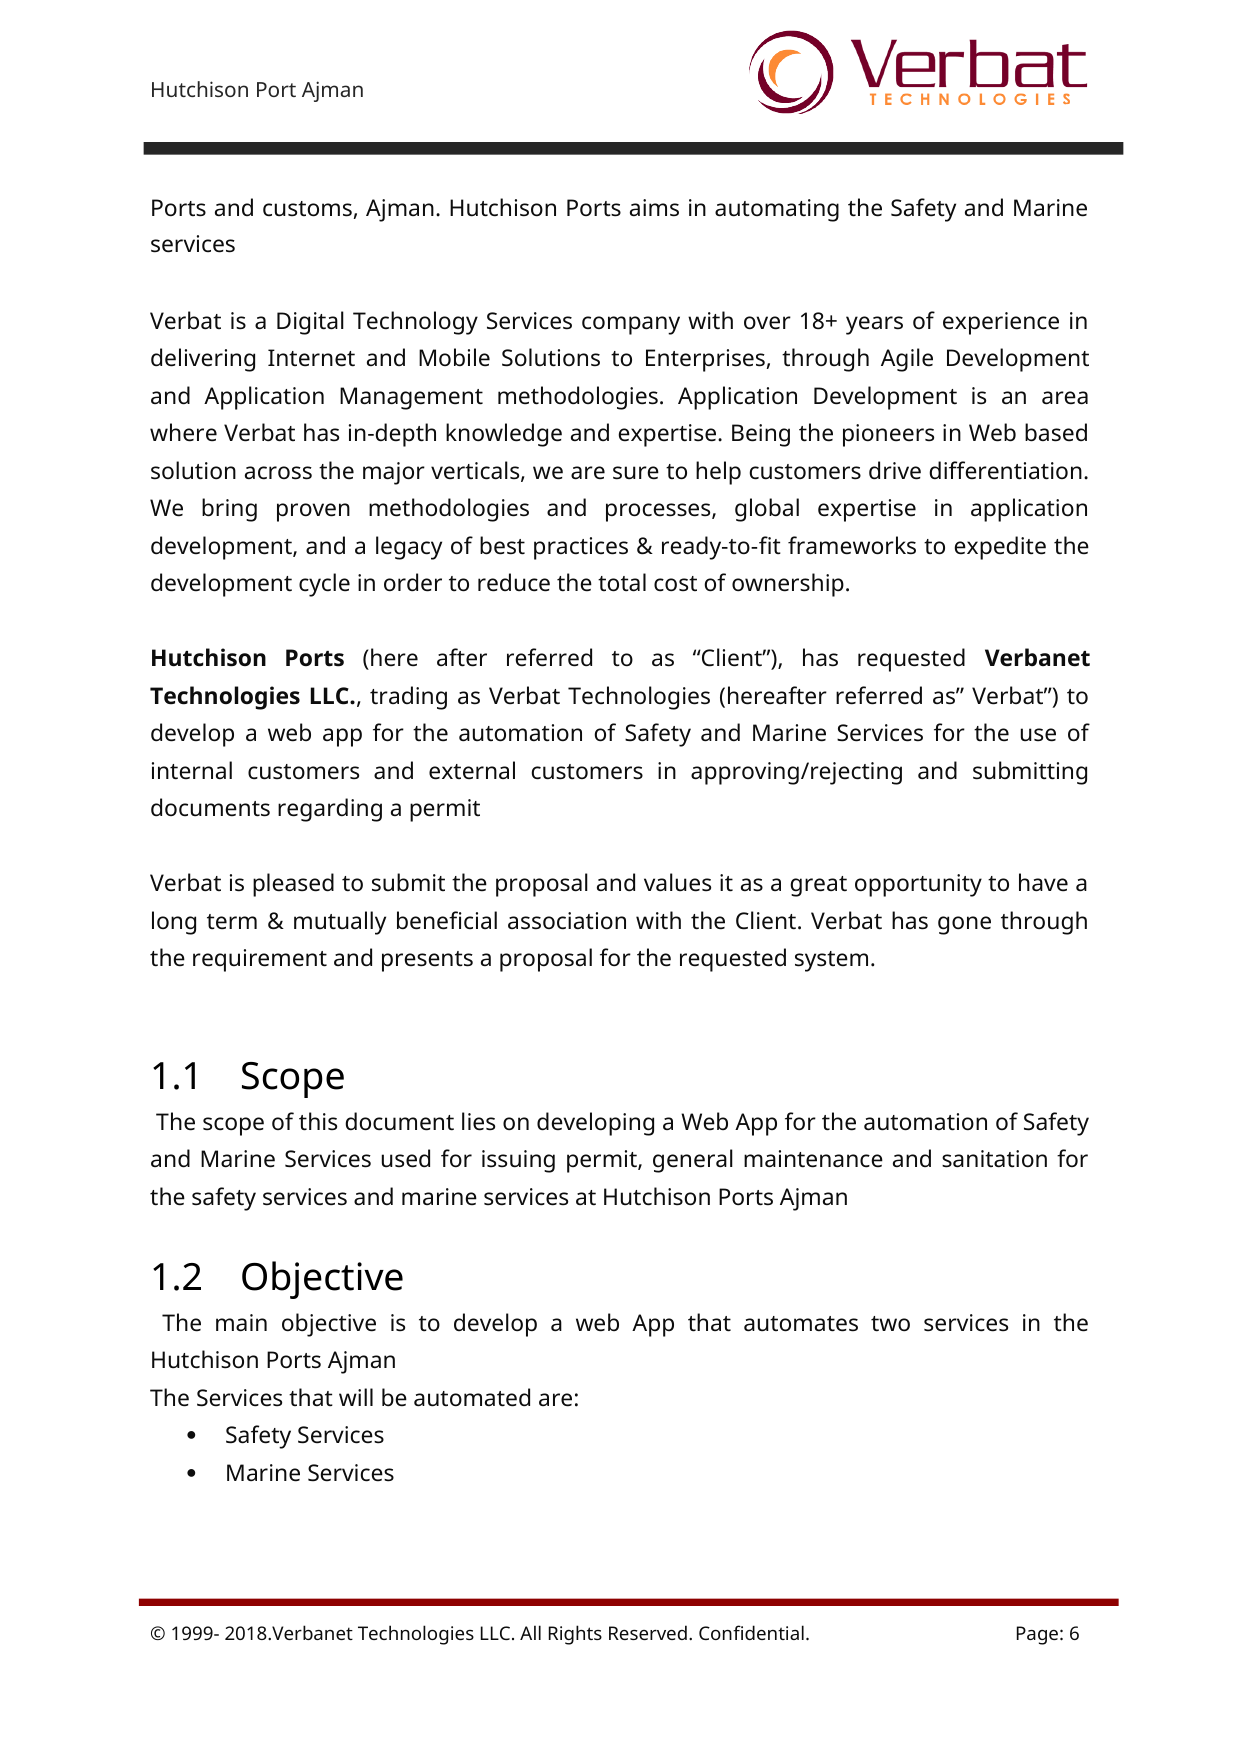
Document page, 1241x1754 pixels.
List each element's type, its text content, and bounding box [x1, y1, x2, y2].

subtitle Objective [150, 1250, 1090, 1301]
text Verbat is a Digital Technology Services company with over 18+ years of experience in delivering Internet and Mobile Solutions to Enterprises, through Agile Development and Application Management methodologies. Application Development is an area where Verbat has in-depth knowledge and expertise. Being the pioneers in Web based solution across the major verticals, we are sure to help customers drive differentiation. We bring proven methodologies and processes, global expertise in application development, and a legacy of best practices & ready-to-fit frameworks to expedite the development cycle in order to reduce the total cost of ownership. [150, 299, 1090, 599]
text Hutchison Ports (here after referred to as “Client”), has requested Verbanet Technologies LLC., trading as Verbat Technologies (hereafter referred as” Verbat”) to develop a web app for the automation of Safety and Marine Services for the use of internal customers and external customers in approving/rejecting and submitting documents regarding a permit [150, 637, 1090, 824]
text The main objective is to develop a web App that automates two services in the Hutchison Ports Ajman [150, 1301, 1090, 1376]
list Safety Services [187, 1414, 1090, 1451]
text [150, 192, 1090, 259]
text The Services that will be automated are: [150, 1376, 1090, 1414]
text Verbat is pleased to submit the proposal and values it as a great opportunity to have a long term & mutually beneficial association with the Client. Verbat has gone through the requirement and presents a proposal for the requested system. [150, 862, 1090, 974]
list Marine Services [187, 1451, 1090, 1489]
subtitle Scope [150, 1049, 1090, 1100]
text The scope of this document lies on developing a Web App for the automation of Safety and Marine Services used for issuing permit, general maintenance and sanitation for the safety services and marine services at Hutchison Ports Ajman [150, 1100, 1090, 1213]
picture [745, 26, 1089, 114]
